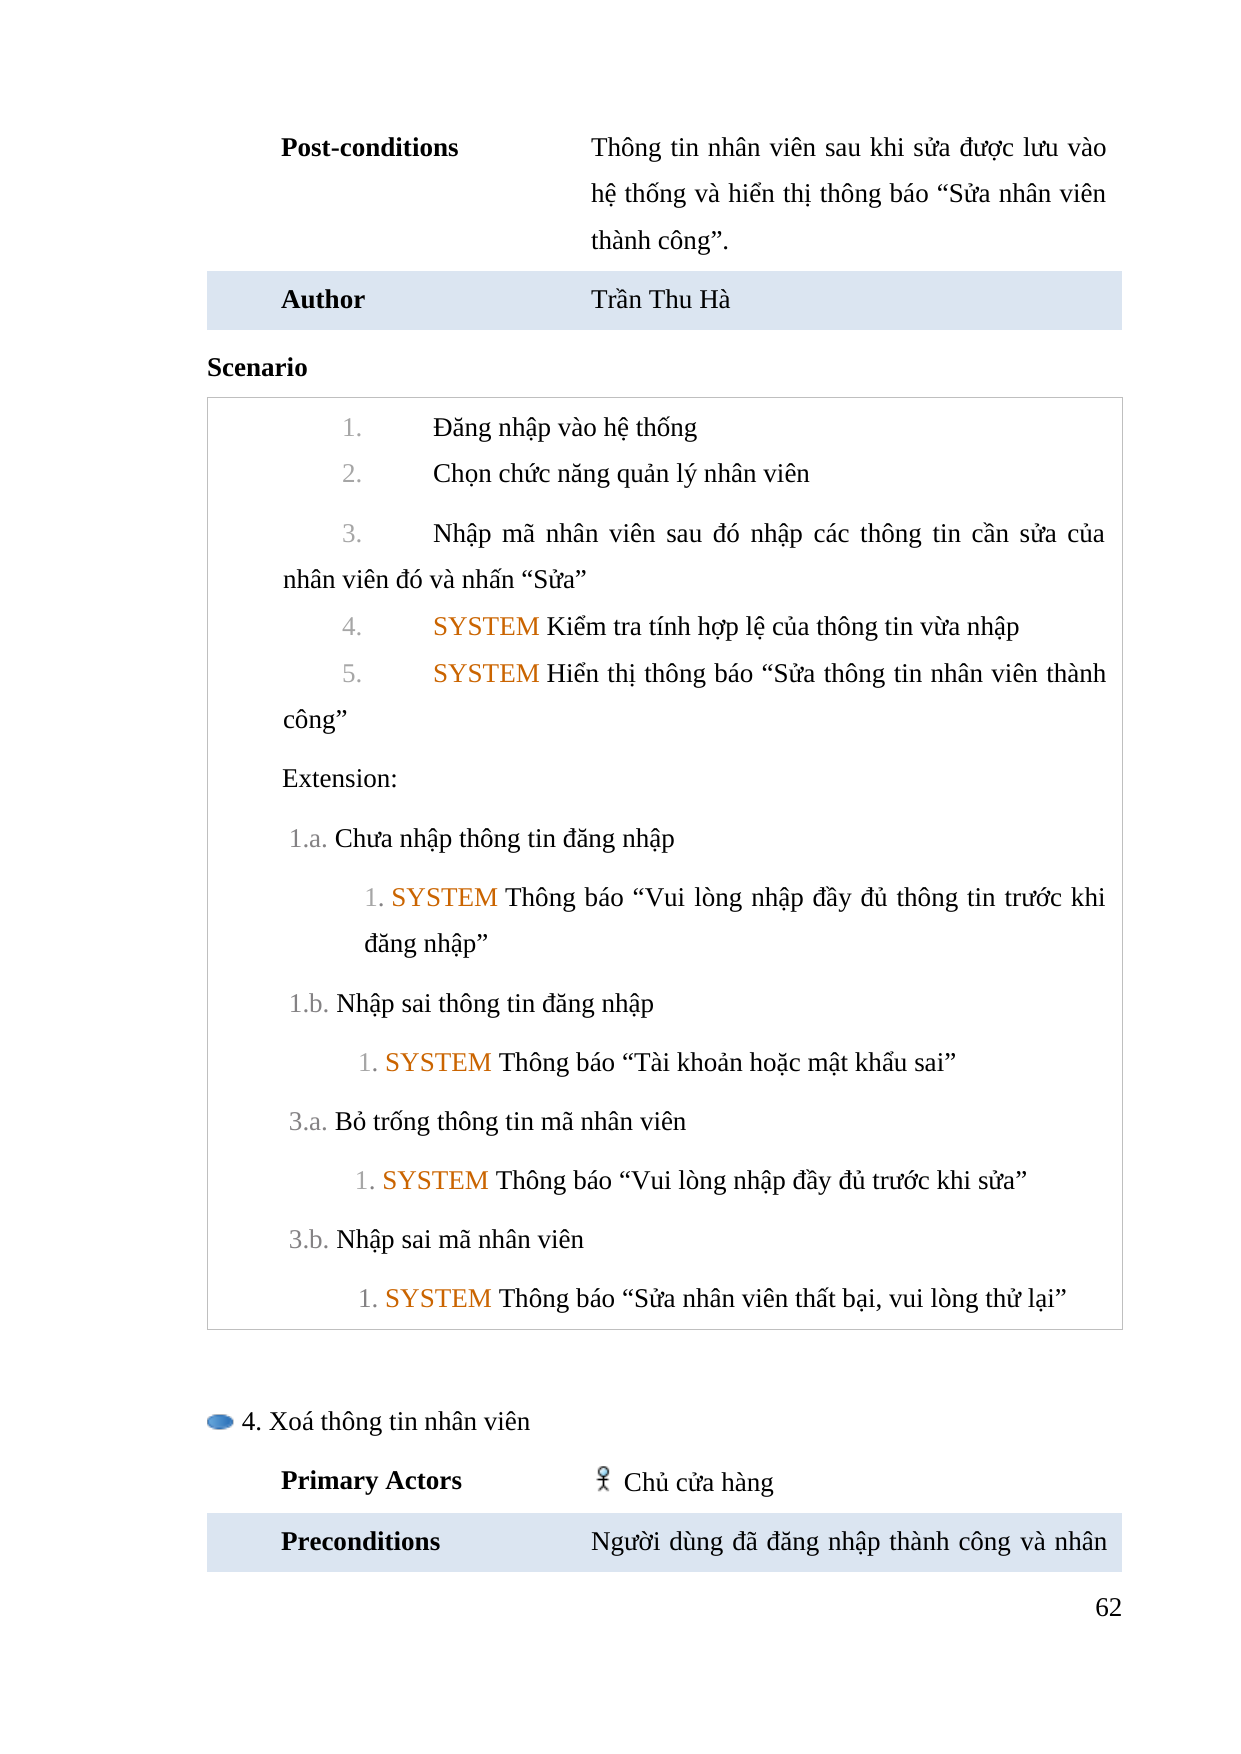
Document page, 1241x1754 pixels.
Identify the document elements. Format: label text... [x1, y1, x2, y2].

table_cell 1. SYSTEM Thông báo “Tài khoản hoặc mật khẩu sai” [208, 1033, 1122, 1092]
subtitle Scenario [207, 351, 1122, 382]
table_cell 1. SYSTEM Thông báo “Vui lòng nhập đầy đủ thông tin trước khi đăng nhập” [208, 868, 1122, 974]
table_cell Extension: [208, 750, 1122, 809]
table_cell 3.b. Nhập sai mã nhân viên [208, 1211, 1122, 1270]
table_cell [515, 1513, 1122, 1572]
table_cell Author [207, 271, 515, 330]
table_cell 3.a. Bỏ trống thông tin mã nhân viên [208, 1093, 1122, 1152]
table_header Chủ cửa hàng [515, 1451, 1122, 1513]
text 4. Xoá thông tin nhân viên [207, 1402, 1122, 1436]
table_cell 1. SYSTEM Thông báo “Vui lòng nhập đầy đủ trước khi sửa” [208, 1152, 1122, 1211]
table_cell 1.b. Nhập sai thông tin đăng nhập [208, 974, 1122, 1033]
table_cell 1. SYSTEM Thông báo “Sửa nhân viên thất bại, vui lòng thử lại” [208, 1270, 1122, 1329]
table_cell Preconditions [207, 1513, 515, 1572]
table_header Primary Actors [207, 1451, 515, 1513]
table_cell 1.a. Chưa nhập thông tin đăng nhập [208, 809, 1122, 868]
table_cell Nhập mã nhân viên sau đó nhập các thông tin cần sửa của nhân viên đó và nhấn “Sửa” SYSTEM Kiểm tra tính hợp lệ của thông tin vừa nhập SYSTEM Hiển thị thông báo “Sửa thông tin nhân viên thành công” [208, 504, 1122, 750]
table_header Đăng nhập vào hệ thống Chọn chức năng quản lý nhân viên [208, 398, 1122, 504]
picture [206, 1407, 235, 1431]
table_cell Post-conditions [207, 118, 515, 271]
table_cell Trần Thu Hà [515, 271, 1122, 330]
table_cell Thông tin nhân viên sau khi sửa được lưu vào hệ thống và hiển thị thông báo “Sửa nhân viên thành công”. [515, 118, 1122, 271]
picture [589, 1465, 617, 1492]
